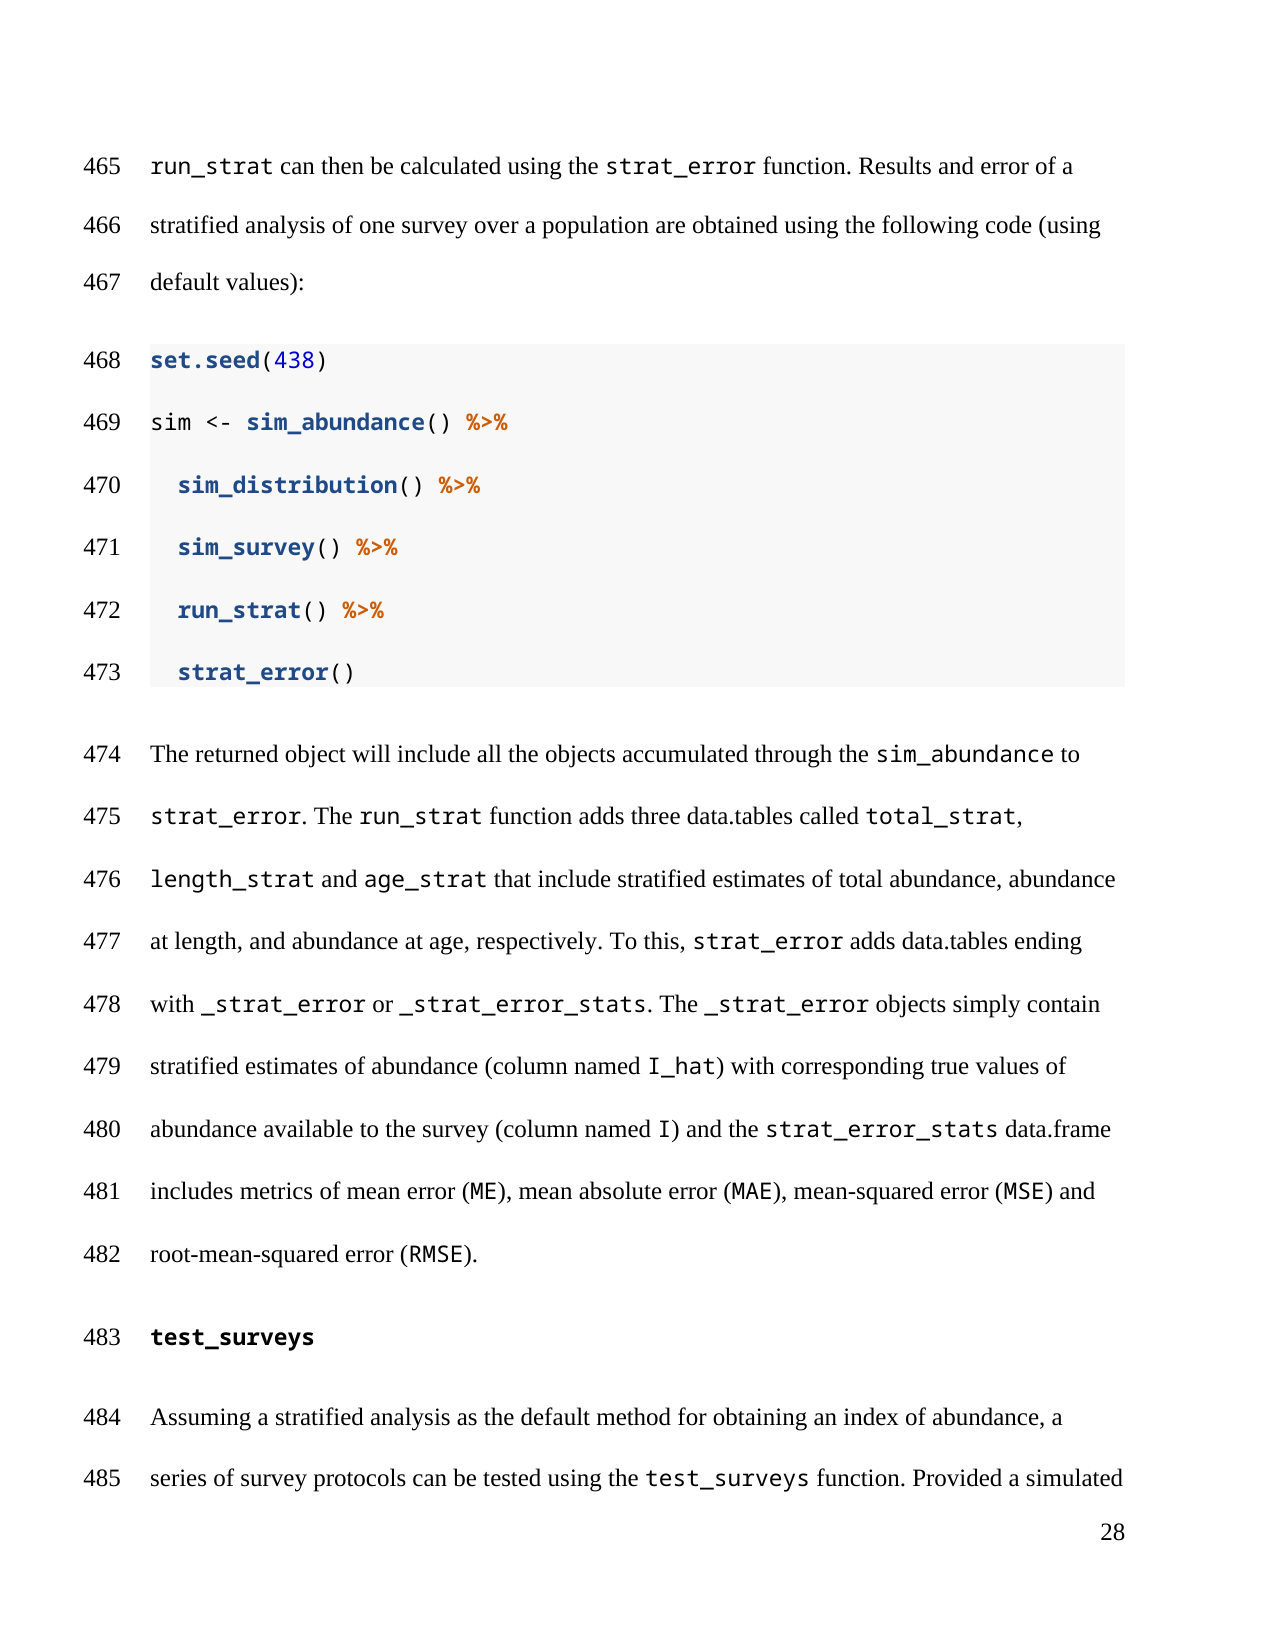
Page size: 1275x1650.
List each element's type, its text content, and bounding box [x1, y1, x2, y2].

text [150, 1402, 1125, 1493]
text The returned object will include all the objects accumulated through the sim_abundance to strat_error. The run_strat function adds three data.tables called total_strat, length_strat and age_strat that include stratified estimates of total abundance, abundance at length, and abundance at age, respectively. To this, strat_error adds data.tables ending with _strat_error or _strat_error_stats. The _strat_error objects simply contain stratified estimates of abundance (column named I_hat) with corresponding true values of abundance available to the survey (column named I) and the strat_error_stats data.frame includes metrics of mean error (ME), mean absolute error (MAE), mean-squared error (MSE) and root-mean-squared error (RMSE). [150, 737, 1125, 1269]
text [150, 150, 1125, 296]
subtitle test_surveys [150, 1321, 1125, 1352]
text set.seed(438) sim <- sim_abundance() %>% sim_distribution() %>% sim_survey() %>% run_strat() %>% strat_error() [150, 344, 1125, 687]
